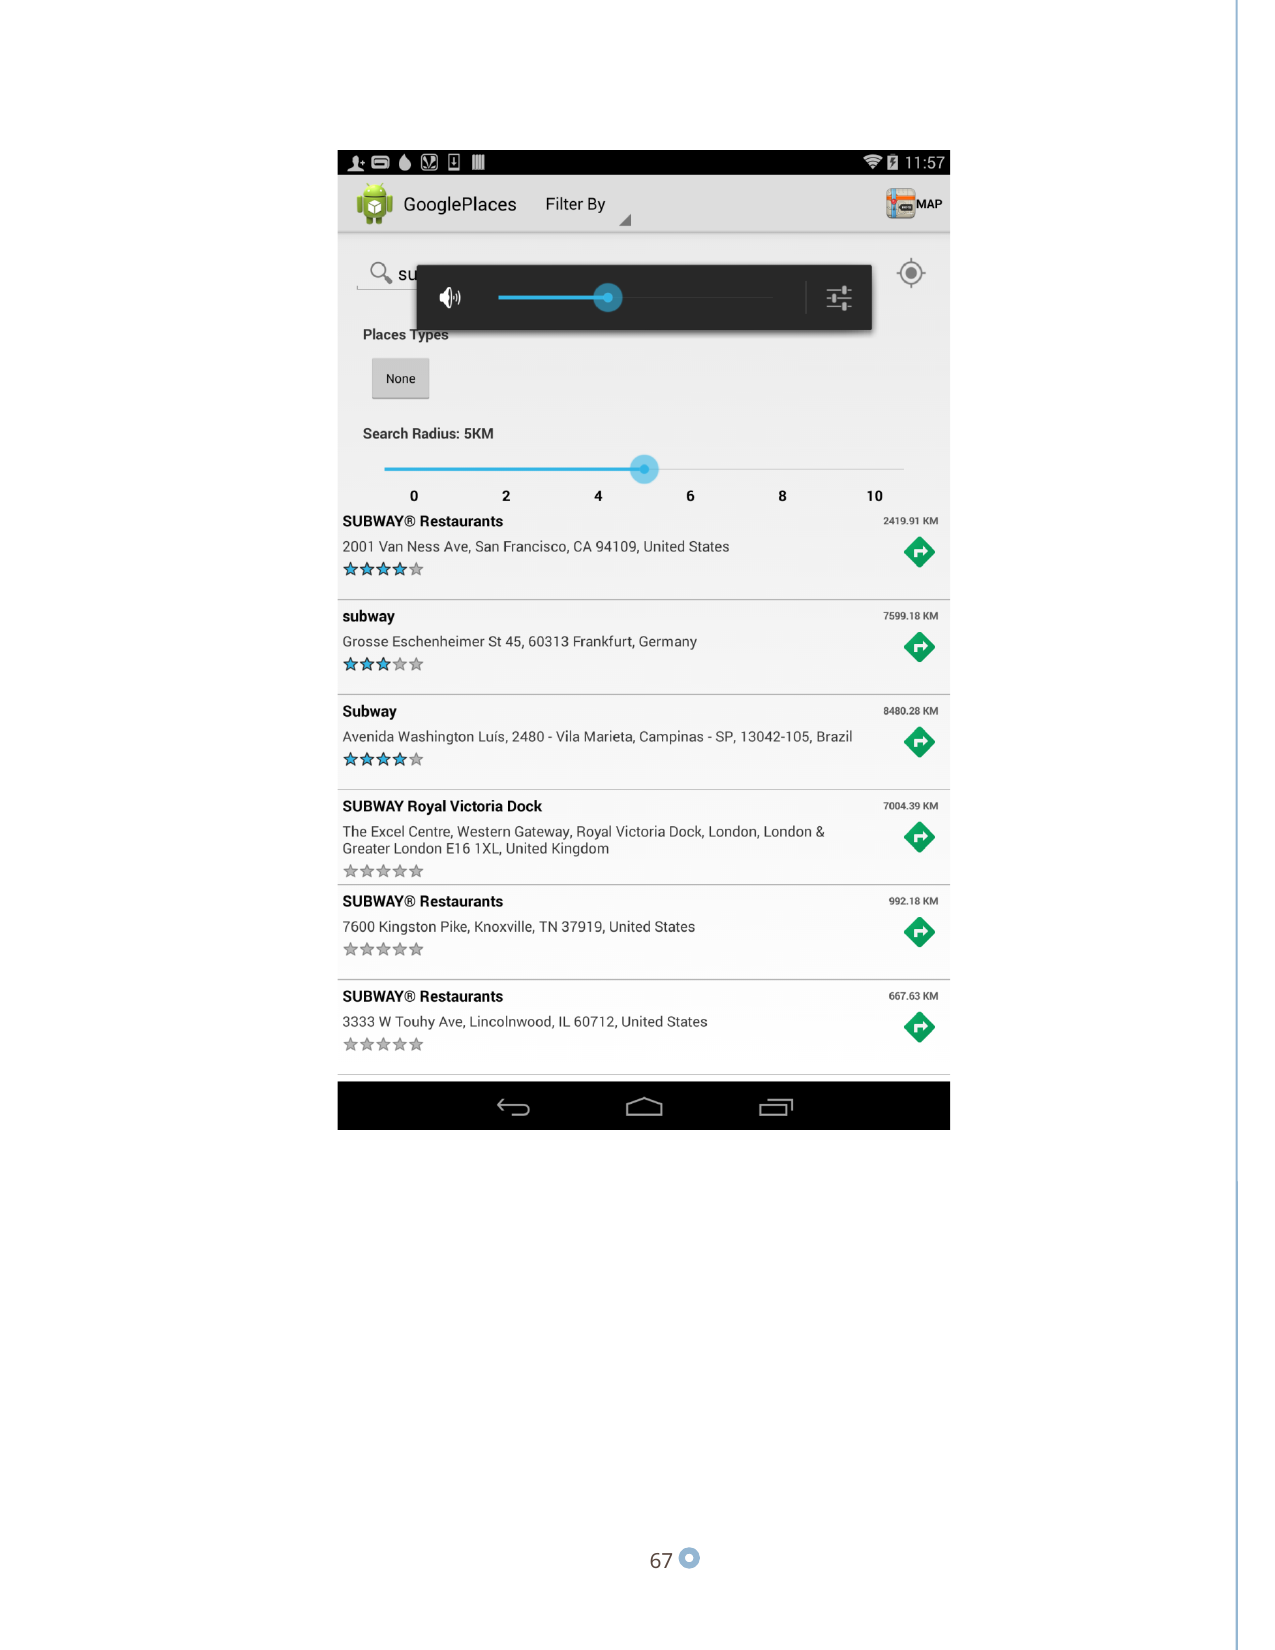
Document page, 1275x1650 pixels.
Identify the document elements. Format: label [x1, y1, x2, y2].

picture [337, 150, 951, 1130]
